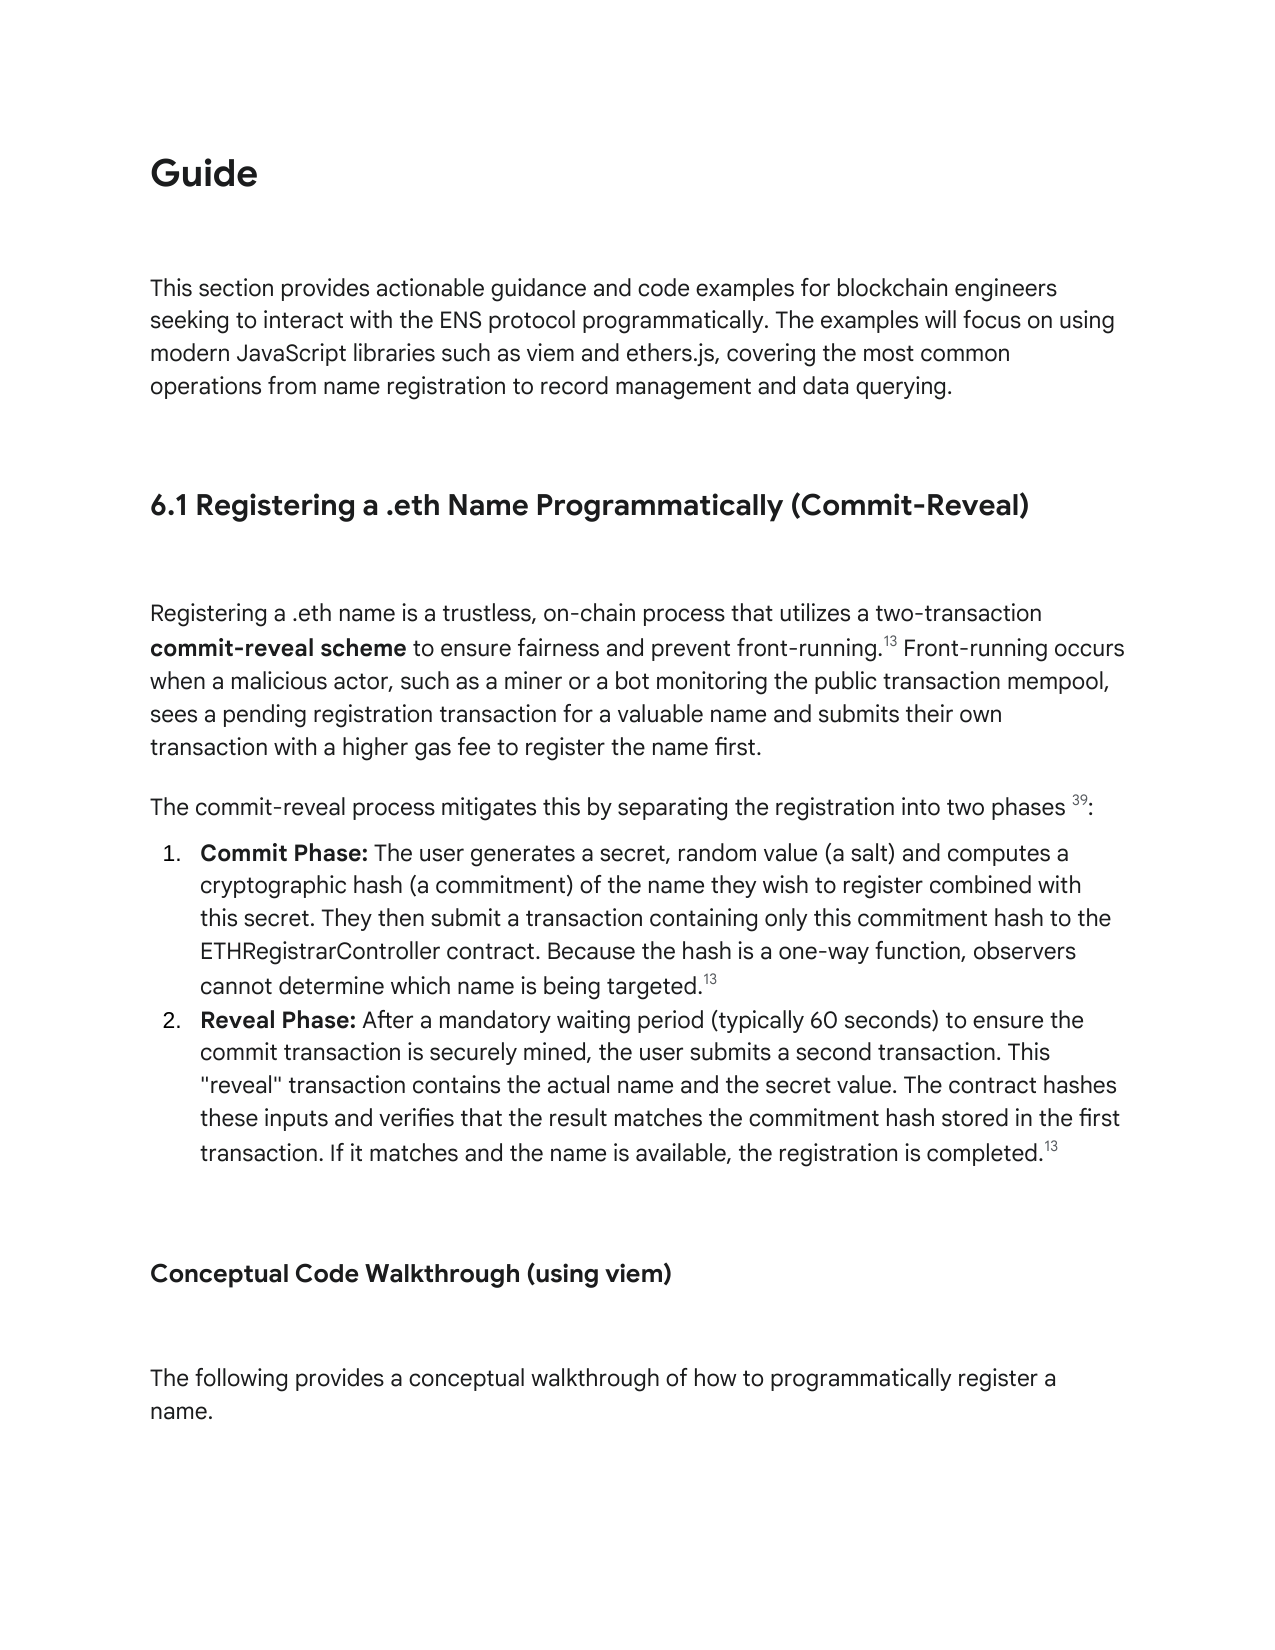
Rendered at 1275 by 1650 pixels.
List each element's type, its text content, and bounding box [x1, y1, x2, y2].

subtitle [150, 150, 1125, 197]
text Registering a .eth name is a trustless, on-chain process that utilizes a two-transaction commit-reveal scheme to ensure fairness and prevent front-running.13 Front-running occurs when a malicious actor, such as a miner or a bot monitoring the public transaction mempool, sees a pending registration transaction for a valuable name and submits their own transaction with a higher gas fee to register the name first. [150, 599, 1125, 762]
subtitle 6.1 Registering a .eth Name Programmatically (Commit-Reveal) [150, 487, 1125, 524]
text The commit-reveal process mitigates this by separating the registration into two phases 39: [150, 791, 1125, 822]
text The following provides a conceptual walkthrough of how to programmatically register a name. [150, 1364, 1125, 1426]
text This section provides actionable guidance and code examples for blockchain engineers seeking to interact with the ENS protocol programmatically. The examples will focus on using modern JavaScript libraries such as viem and ethers.js, covering the most common operations from name registration to record management and data querying. [150, 274, 1125, 401]
list Reveal Phase: After a mandatory waiting period (typically 60 seconds) to ensure the commit transaction is securely mined, the user submits a second transaction. This "reveal" transaction contains the actual name and the secret value. The contract hashes these inputs and verifies that the result matches the commitment hash stored in the first transaction. If it matches and the name is available, the registration is completed.13 [162, 1006, 1125, 1168]
subtitle Conceptual Code Walkthrough (using viem) [150, 1259, 1125, 1290]
list Commit Phase: The user generates a secret, random value (a salt) and computes a cryptographic hash (a commitment) of the name they wish to register combined with this secret. They then submit a transaction containing only this commitment hash to the ETHRegistrarController contract. Because the hash is a one-way function, observers cannot determine which name is being targeted.13 [162, 839, 1125, 1002]
